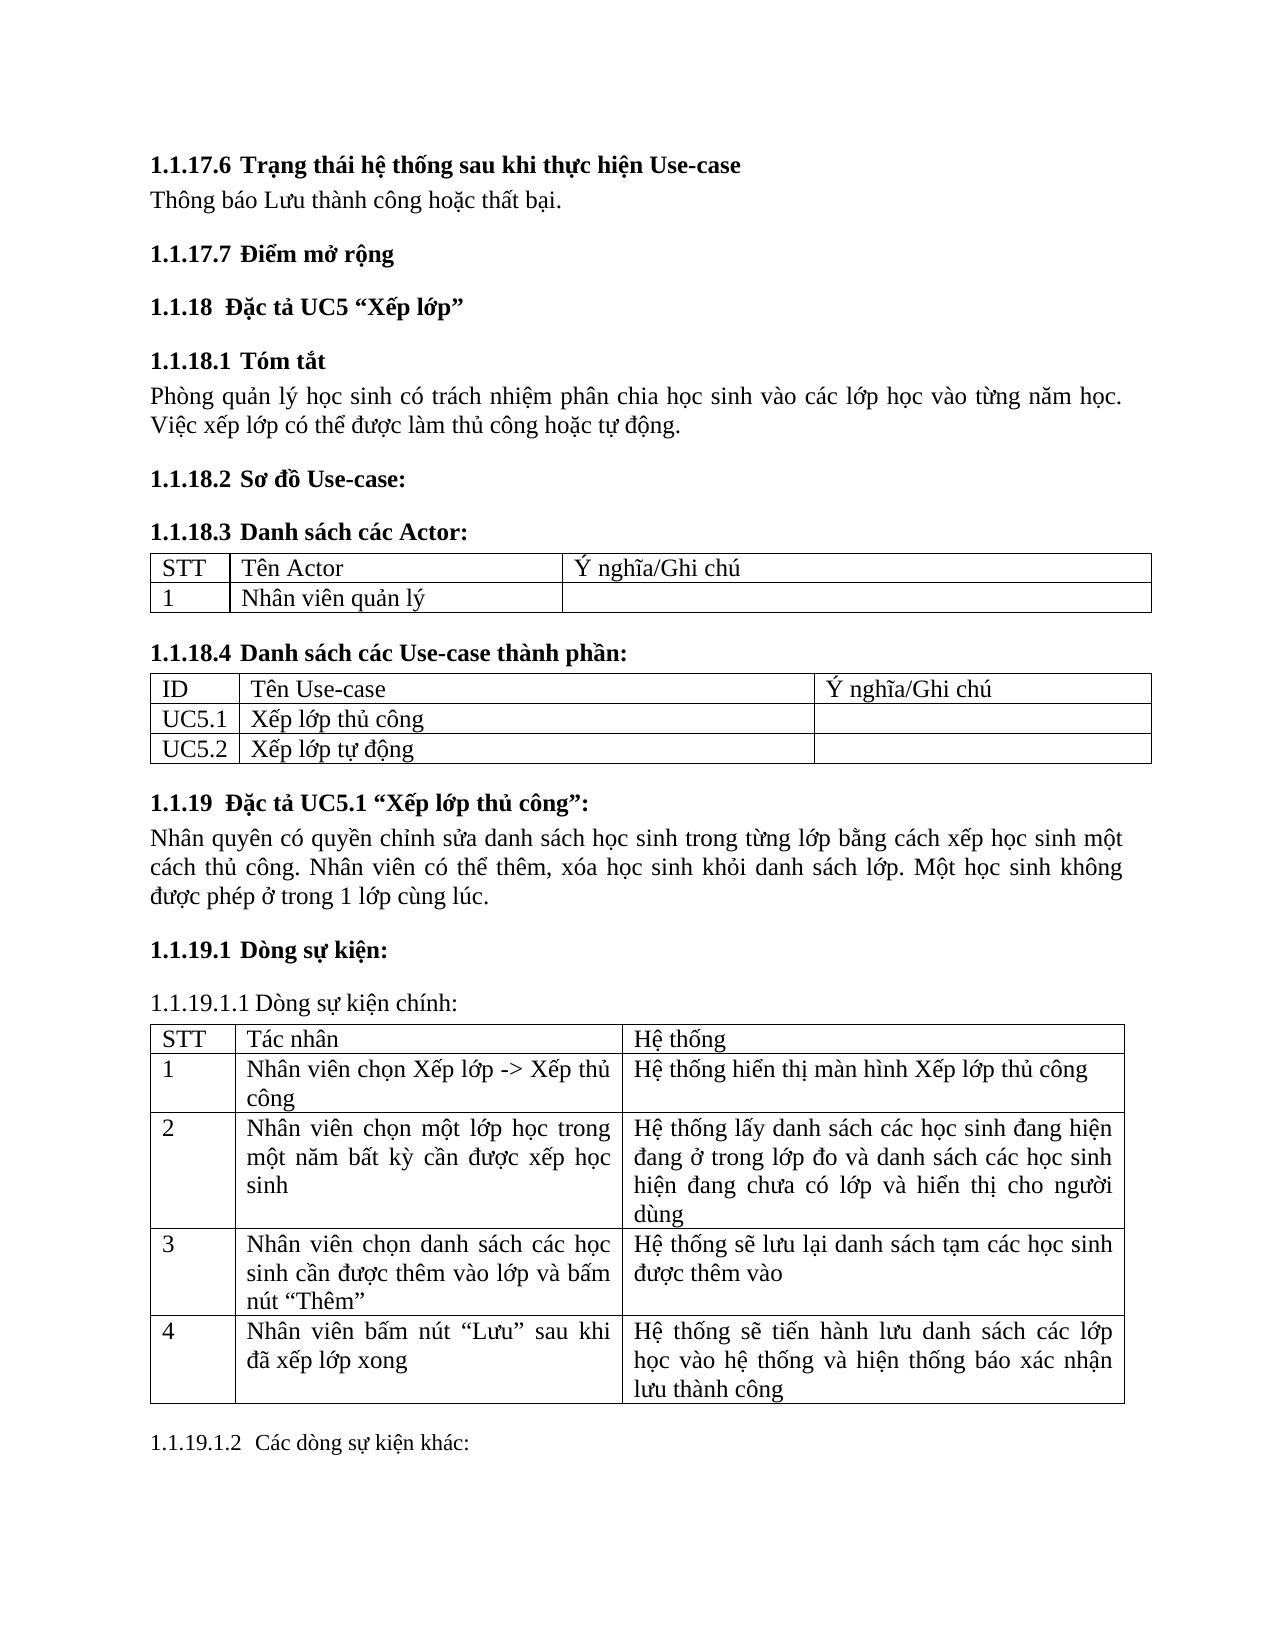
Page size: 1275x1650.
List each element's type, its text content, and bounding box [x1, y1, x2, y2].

subtitle Dòng sự kiện: [150, 935, 1125, 963]
table_cell Nhân viên bấm nút “Lưu” sau khi đã xếp lớp xong [236, 1316, 622, 1402]
table_cell 4 [151, 1316, 235, 1402]
table_cell Nhân viên chọn Xếp lớp -> Xếp thủ công [236, 1054, 622, 1112]
subtitle Đặc tả UC5 “Xếp lớp” [150, 292, 1125, 321]
table_cell Nhân viên chọn danh sách các học sinh cần được thêm vào lớp và bấm nút “Thêm” [236, 1229, 622, 1315]
table_cell Xếp lớp tự động [240, 734, 814, 762]
text Phòng quản lý học sinh có trách nhiệm phân chia học sinh vào các lớp học vào từng năm học. Việc xếp lớp có thể được làm thủ công hoặc tự động. [150, 381, 1125, 439]
subtitle Đặc tả UC5.1 “Xếp lớp thủ công”: [150, 788, 1125, 817]
subtitle Danh sách các Use-case thành phần: [150, 638, 1125, 667]
text Thông báo Lưu thành công hoặc thất bại. [150, 185, 1125, 214]
table_cell Xếp lớp thủ công [240, 704, 814, 733]
subtitle Danh sách các Actor: [150, 517, 1125, 546]
table_header Ý nghĩa/Ghi chú [563, 554, 1151, 582]
table_header Tác nhân [236, 1025, 622, 1053]
table_cell 1 [151, 583, 229, 612]
subtitle Tóm tắt [150, 346, 1125, 375]
table_cell UC5.2 [151, 734, 239, 762]
table_header Hệ thống [623, 1025, 1124, 1053]
table_header Ý nghĩa/Ghi chú [815, 674, 1151, 703]
text Nhân quyên có quyền chỉnh sửa danh sách học sinh trong từng lớp bằng cách xếp học sinh một cách thủ công. Nhân viên có thể thêm, xóa học sinh khỏi danh sách lớp. Một học sinh không được phép ở trong 1 lớp cùng lúc. [150, 823, 1125, 910]
table_cell Nhân viên chọn một lớp học trong một năm bất kỳ cần được xếp học sinh [236, 1113, 622, 1228]
subtitle Trạng thái hệ thống sau khi thực hiện Use-case [150, 150, 1125, 179]
table_cell 2 [151, 1113, 235, 1228]
table_cell Hệ thống sẽ tiến hành lưu danh sách các lớp học vào hệ thống và hiện thống báo xác nhận lưu thành công [623, 1316, 1124, 1402]
subtitle Dòng sự kiện chính: [150, 988, 1125, 1017]
table_cell Hệ thống lấy danh sách các học sinh đang hiện đang ở trong lớp đo và danh sách các học sinh hiện đang chưa có lớp và hiển thị cho người dùng [623, 1113, 1124, 1228]
table_cell Hệ thống hiển thị màn hình Xếp lớp thủ công [623, 1054, 1124, 1112]
table_cell 3 [151, 1229, 235, 1315]
table_cell [815, 734, 1151, 762]
table_cell [815, 704, 1151, 733]
table_cell UC5.1 [151, 704, 239, 733]
table_cell Hệ thống sẽ lưu lại danh sách tạm các học sinh được thêm vào [623, 1229, 1124, 1315]
subtitle Điểm mở rộng [150, 239, 1125, 267]
subtitle Sơ đồ Use-case: [150, 464, 1125, 492]
table_header Tên Use-case [240, 674, 814, 703]
table_cell Nhân viên quản lý [231, 583, 562, 612]
table_cell 1 [151, 1054, 235, 1112]
table_header STT [151, 1025, 235, 1053]
table_cell [563, 583, 1151, 612]
table_header ID [151, 674, 239, 703]
subtitle Các dòng sự kiện khác: [150, 1428, 1125, 1455]
table_header STT [151, 554, 229, 582]
table_header Tên Actor [231, 554, 562, 582]
